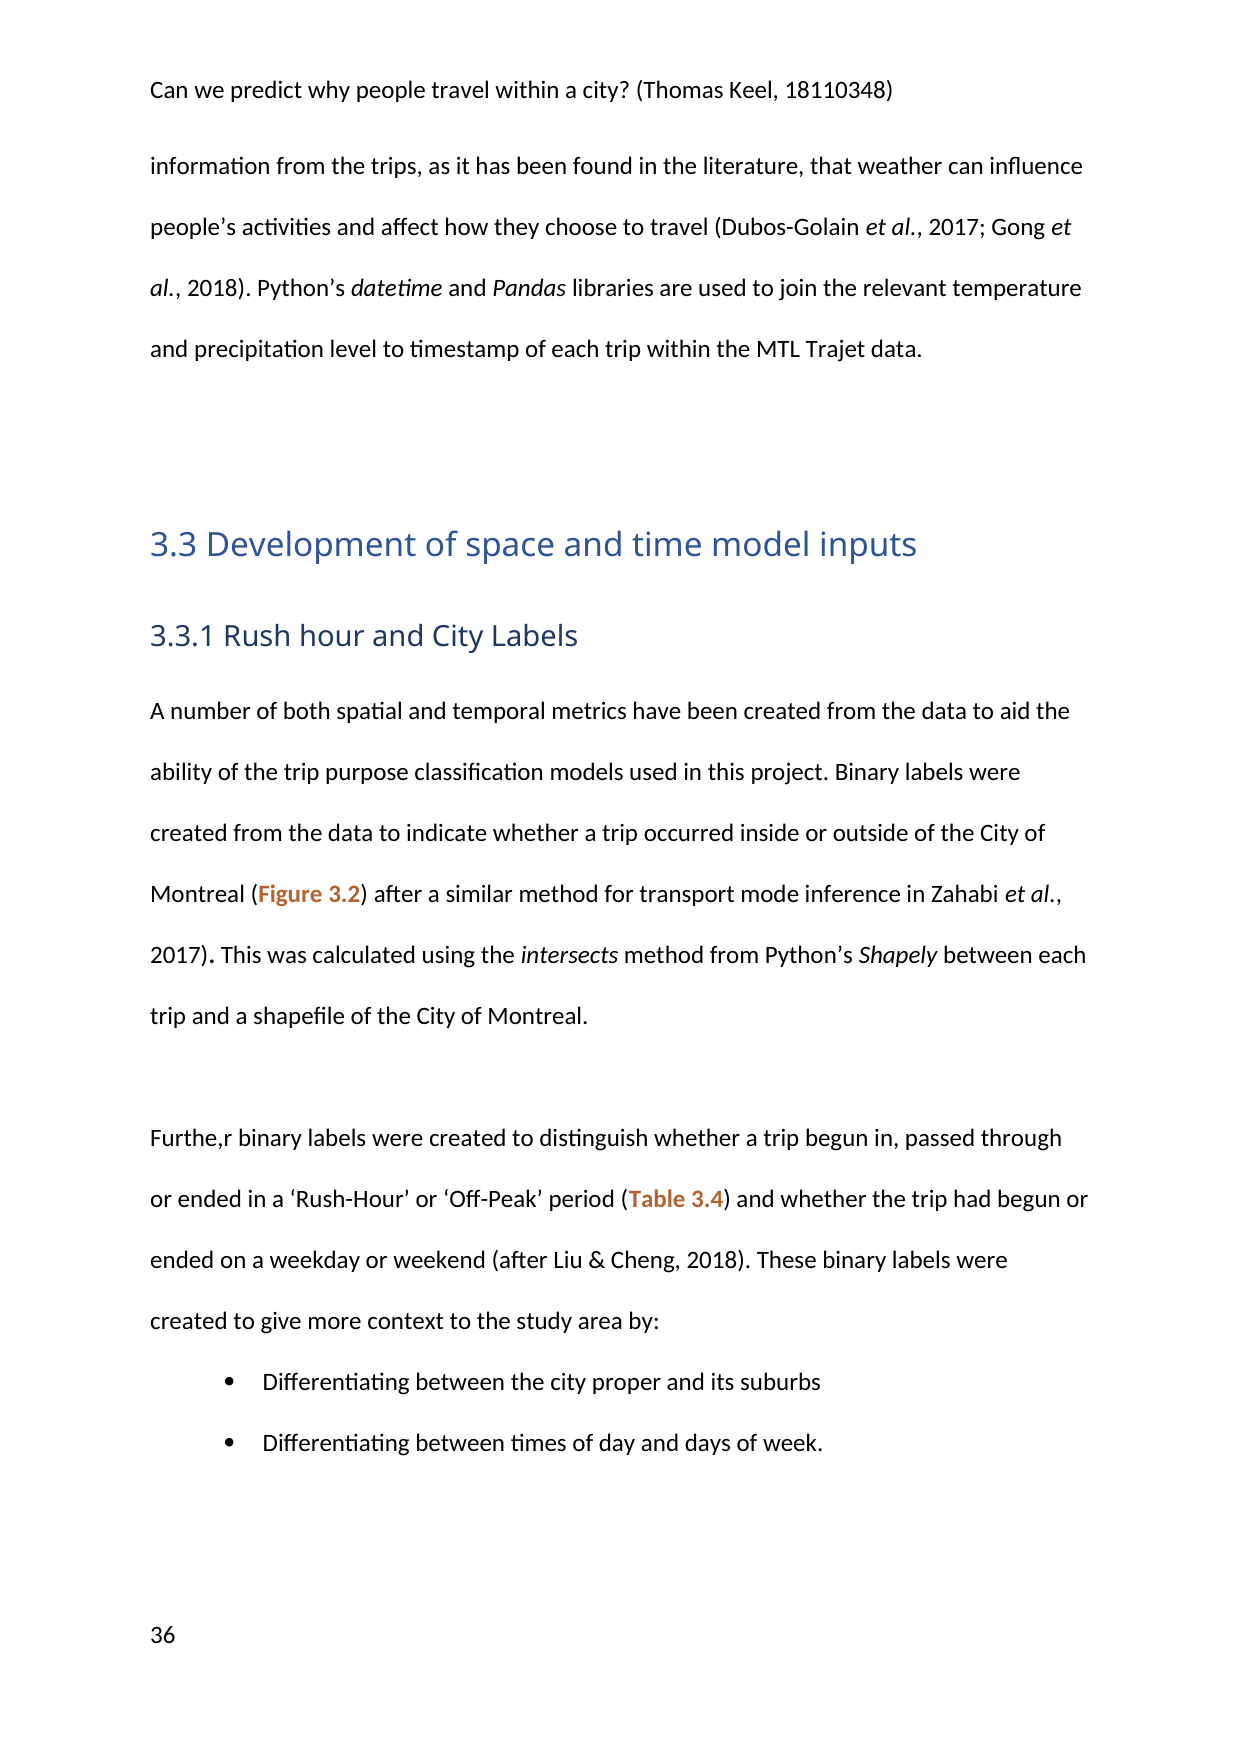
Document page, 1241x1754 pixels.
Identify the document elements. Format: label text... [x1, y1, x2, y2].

text Furthe,r binary labels were created to distinguish whether a trip begun in, passed through or ended in a ‘Rush-Hour’ or ‘Off-Peak’ period (Table 3.4) and whether the trip had begun or ended on a weekday or weekend (after Liu & Cheng, 2018). These binary labels were created to give more context to the study area by: [150, 1122, 1090, 1336]
subtitle 3.3 Development of space and time model inputs [150, 520, 1090, 566]
list Differentiating between times of day and days of week. [225, 1427, 1090, 1458]
list Differentiating between the city proper and its suburbs [225, 1366, 1090, 1397]
subtitle 3.3.1 Rush hour and City Labels [150, 615, 1090, 655]
text A number of both spatial and temporal metrics have been created from the data to aid the ability of the trip purpose classification models used in this project. Binary labels were created from the data to indicate whether a trip occurred inside or outside of the City of Montreal (Figure 3.2) after a similar method for transport mode inference in Zahabi et al., 2017). This was calculated using the intersects method from Python’s Shapely between each trip and a shapefile of the City of Montreal. [150, 695, 1090, 1031]
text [150, 150, 1090, 364]
